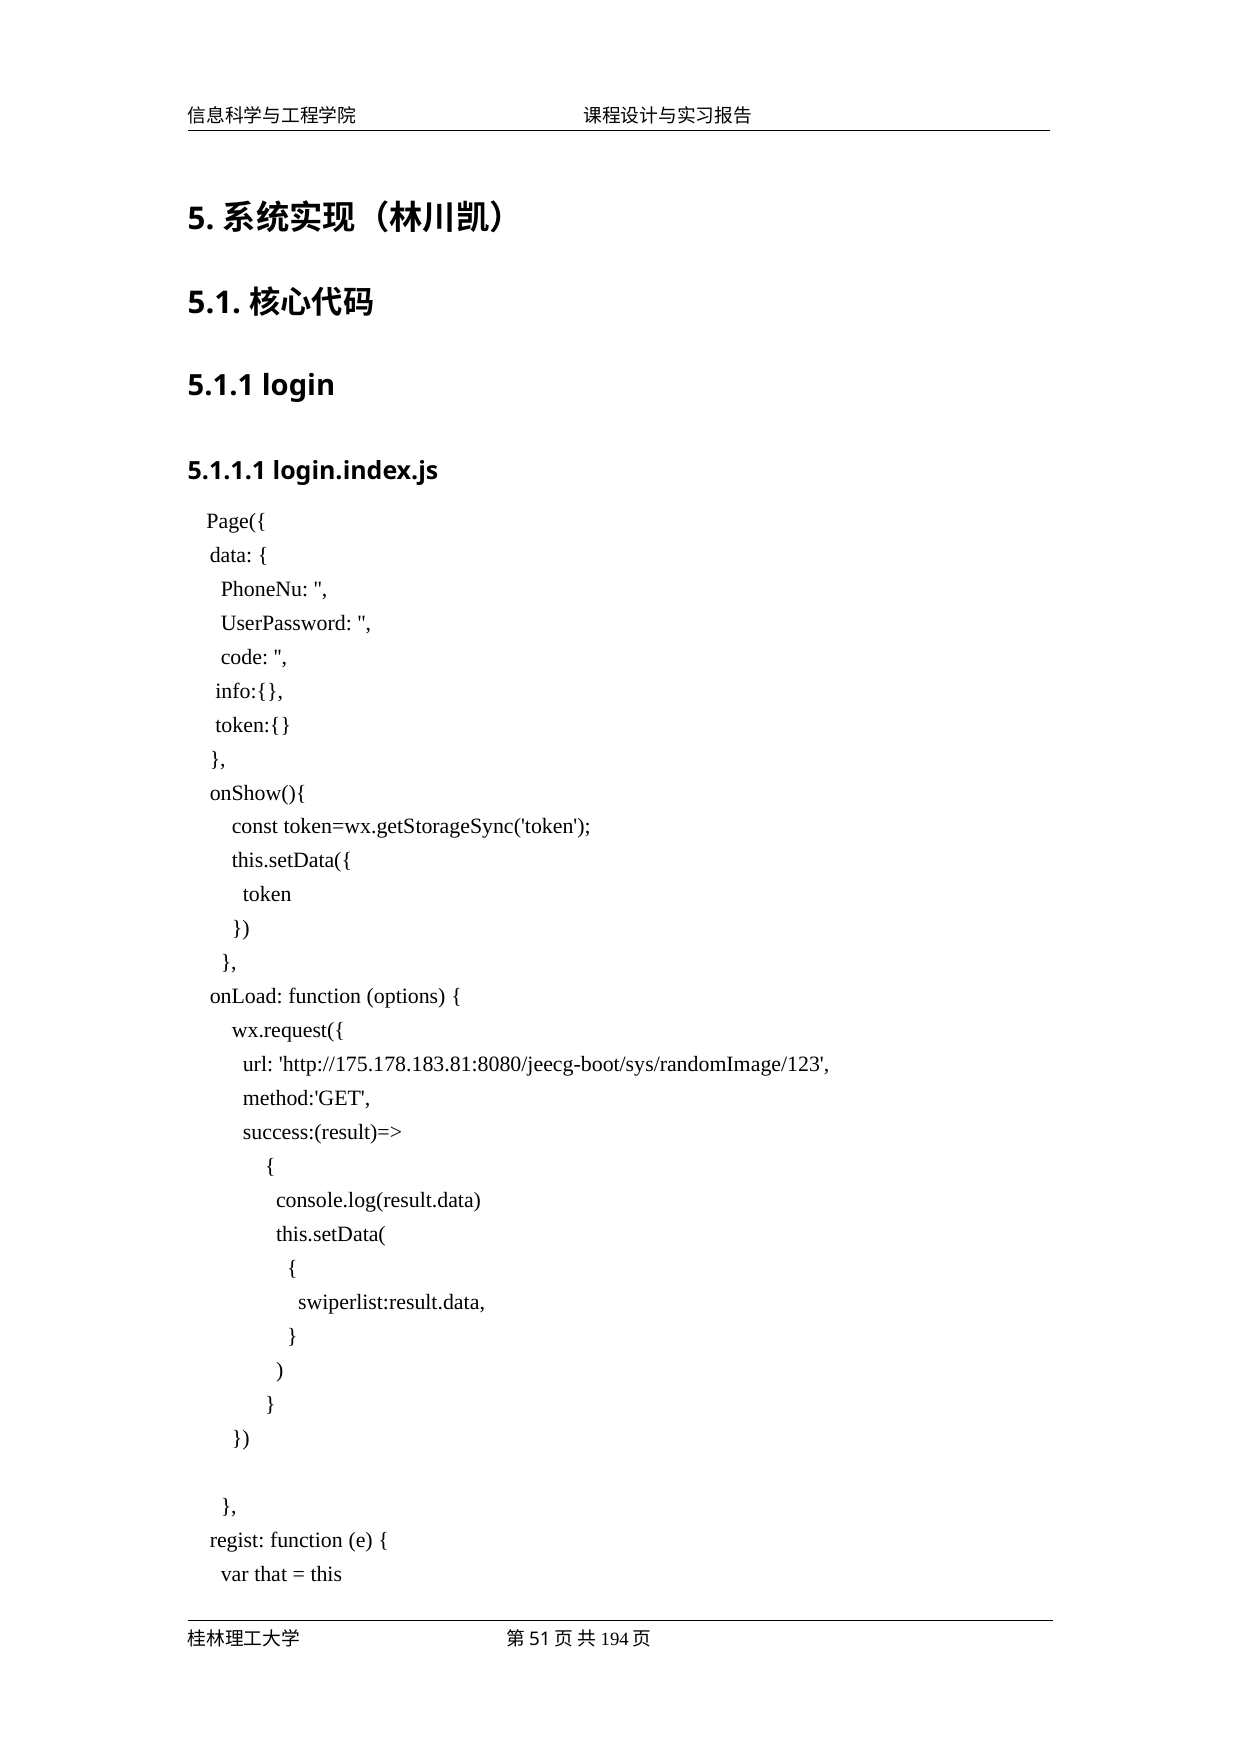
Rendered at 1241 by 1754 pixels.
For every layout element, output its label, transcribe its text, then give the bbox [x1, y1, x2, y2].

text { [187, 1149, 1053, 1183]
list 5.1.1 login [187, 351, 1053, 418]
text this.setData({ [187, 843, 1053, 877]
text { [187, 1251, 1053, 1284]
text success:(result)=> [187, 1115, 1053, 1149]
text }, [187, 1488, 1053, 1522]
text UserPassword: '', [187, 605, 1053, 639]
text ) [187, 1352, 1053, 1386]
text swiperlist:result.data, [187, 1284, 1053, 1318]
text }) [187, 1420, 1053, 1454]
text var that = this [187, 1556, 1053, 1590]
list 5.1. 核心代码 [187, 266, 1053, 334]
text this.setData( [187, 1217, 1053, 1251]
text onLoad: function (options) { [187, 979, 1053, 1013]
text console.log(result.data) [187, 1183, 1053, 1217]
text }, [187, 945, 1053, 979]
text method:'GET', [187, 1081, 1053, 1115]
text url: 'http://175.178.183.81:8080/jeecg-boot/sys/randomImage/123', [187, 1047, 1053, 1081]
text onShow(){ [187, 775, 1053, 809]
text wx.request({ [187, 1013, 1053, 1047]
text data: { [187, 537, 1053, 571]
text const token=wx.getStorageSync('token'); [187, 809, 1053, 843]
text } [187, 1318, 1053, 1352]
text token:{} [187, 707, 1053, 741]
text info:{}, [187, 673, 1053, 707]
text PhoneNu: '', [187, 571, 1053, 605]
text Page({ [187, 503, 1053, 537]
list 5. 系统实现（林川凯） [187, 181, 1053, 249]
text code: '', [187, 639, 1053, 673]
list 5.1.1.1 login.index.js [187, 436, 1053, 503]
text }, [187, 741, 1053, 775]
text } [187, 1386, 1053, 1420]
text token [187, 877, 1053, 911]
text }) [187, 911, 1053, 945]
text regist: function (e) { [187, 1522, 1053, 1556]
